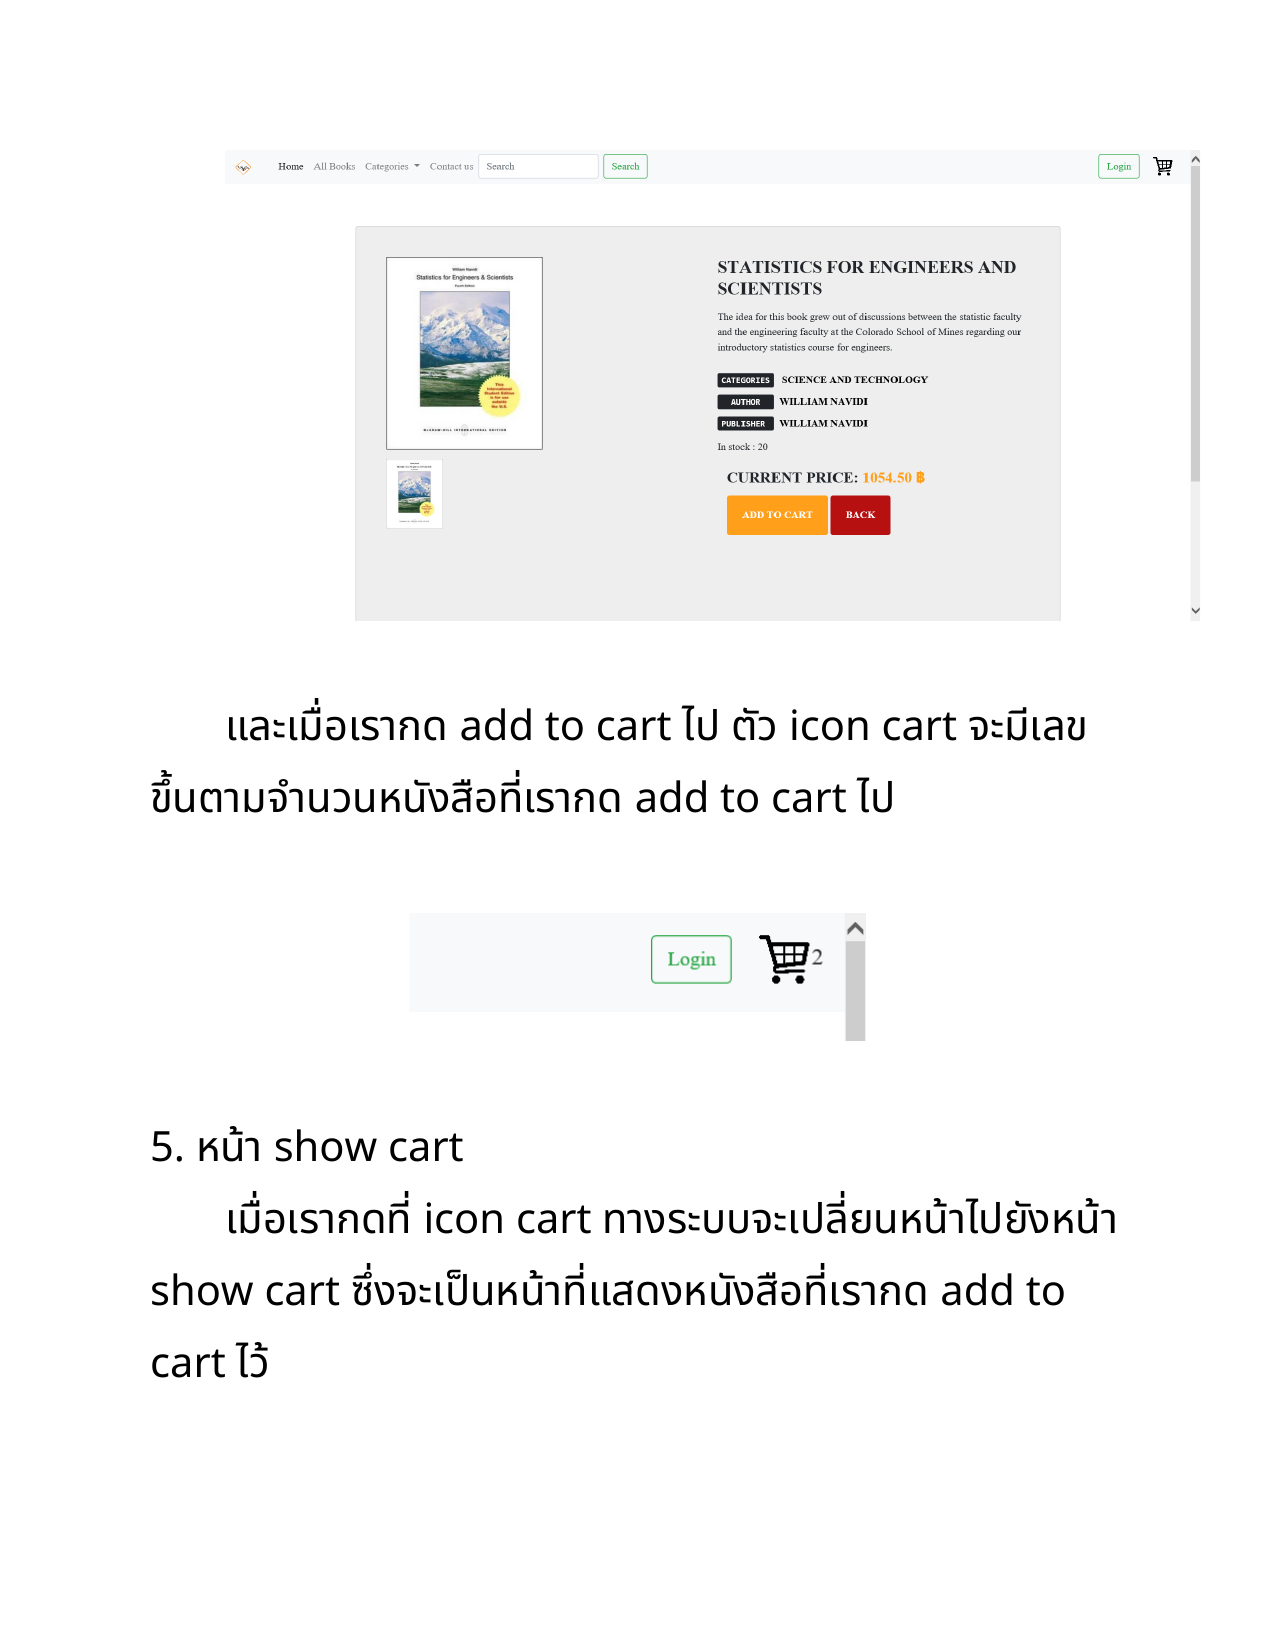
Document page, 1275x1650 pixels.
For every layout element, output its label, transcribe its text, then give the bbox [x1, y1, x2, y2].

text เมื่อเรากดที่ icon cart ทางระบบจะเปลี่ยนหน้าไปยังหน้า show cart ซึ่งจะเป็นหน้าที่แสดงหนังสือที่เรากด add to cart ไว้ [150, 1189, 1125, 1397]
text และเมื่อเรากด add to cart ไป ตัว icon cart จะมีเลขขึ้นตามจำนวนหนังสือที่เรากด add to cart ไป [150, 696, 1125, 832]
picture [409, 913, 866, 1041]
picture [225, 150, 1200, 621]
text 5. หน้า show cart [150, 1117, 1125, 1180]
